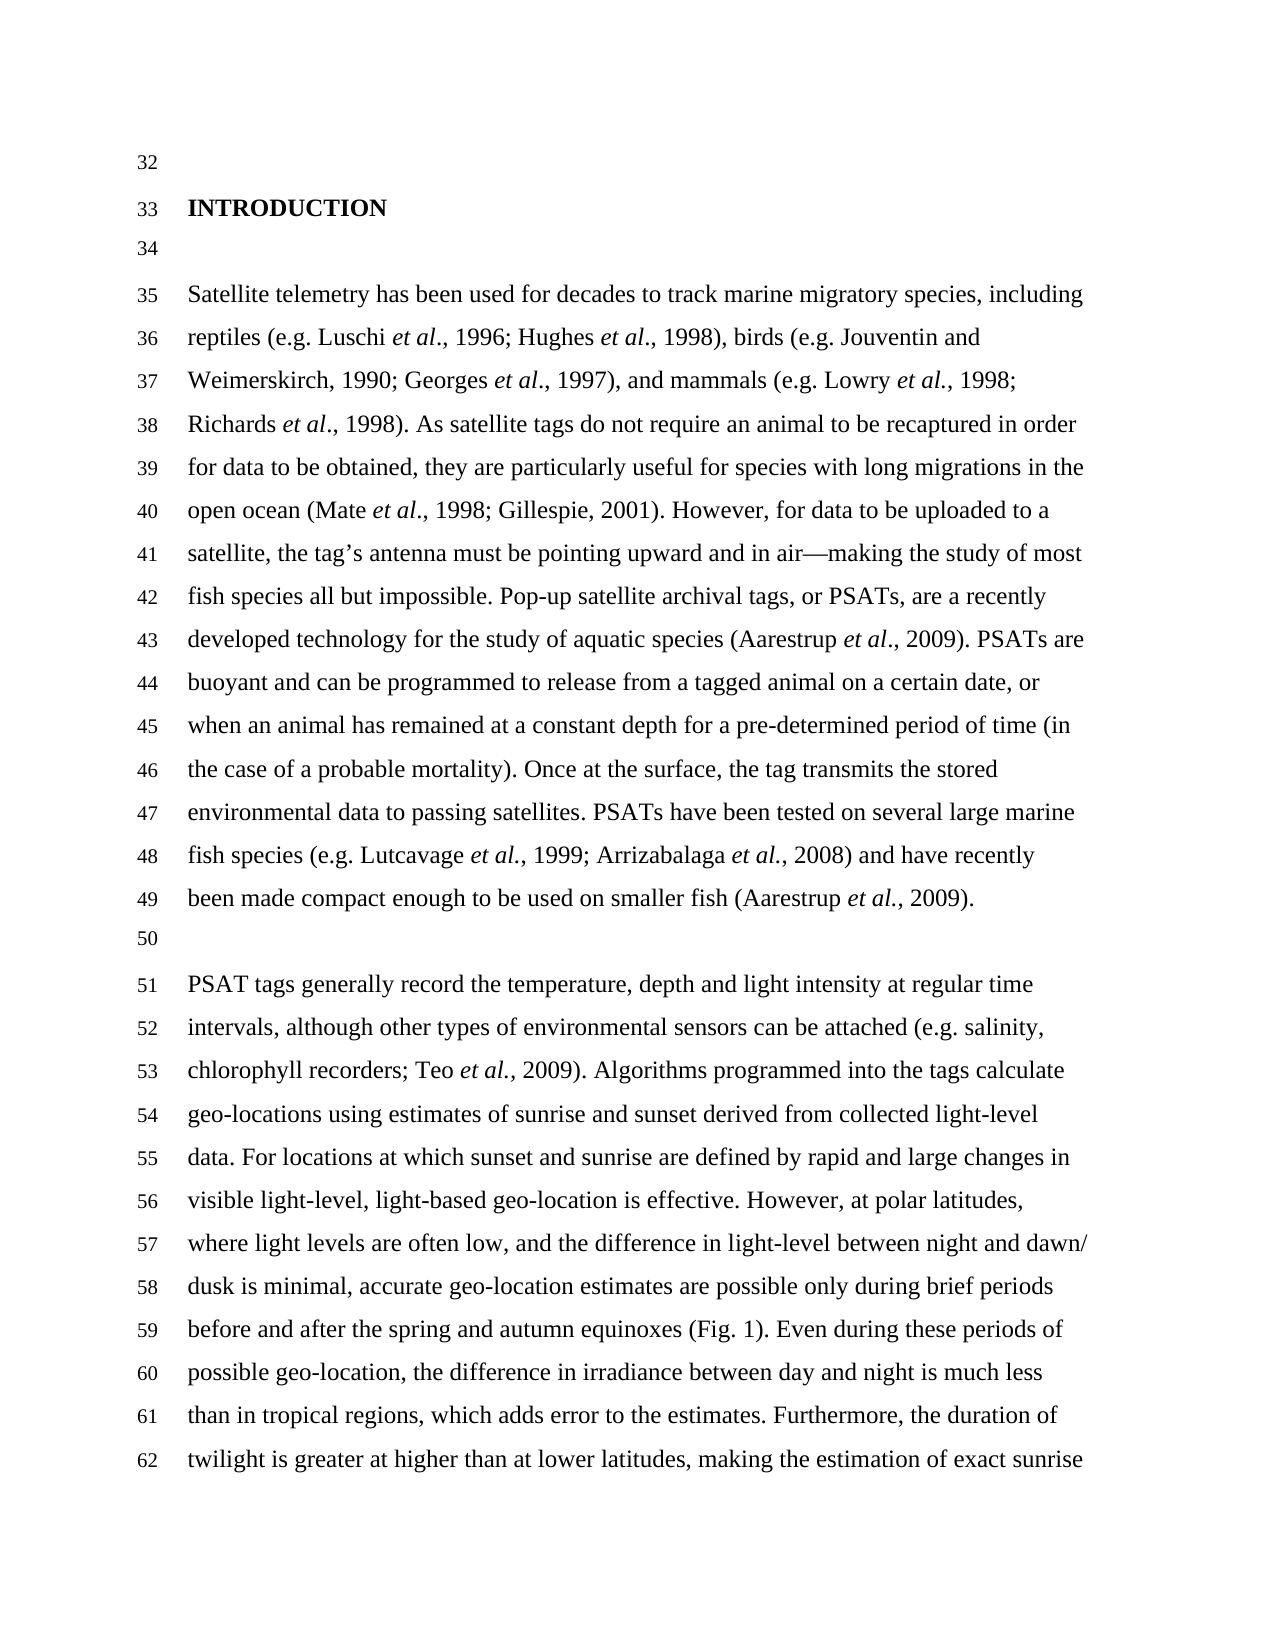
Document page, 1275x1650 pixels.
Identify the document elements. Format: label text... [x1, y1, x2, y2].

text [187, 969, 1088, 1472]
text Satellite telemetry has been used for decades to track marine migratory species, including reptiles (e.g. Luschi et al., 1996; Hughes et al., 1998), birds (e.g. Jouventin and Weimerskirch, 1990; Georges et al., 1997), and mammals (e.g. Lowry et al., 1998; Richards et al., 1998). As satellite tags do not require an animal to be recaptured in order for data to be obtained, they are particularly useful for species with long migrations in the open ocean (Mate et al., 1998; Gillespie, 2001). However, for data to be uploaded to a satellite, the tag’s antenna must be pointing upward and in air—making the study of most fish species all but impossible. Pop-up satellite archival tags, or PSATs, are a recently developed technology for the study of aquatic species (Aarestrup et al., 2009). PSATs are buoyant and can be programmed to release from a tagged animal on a certain date, or when an animal has remained at a constant depth for a pre-determined period of time (in the case of a probable mortality). Once at the surface, the tag transmits the stored environmental data to passing satellites. PSATs have been tested on several large marine fish species (e.g. Lutcavage et al., 1999; Arrizabalaga et al., 2008) and have recently been made compact enough to be used on smaller fish (Aarestrup et al., 2009). [187, 279, 1088, 912]
text Introduction [187, 193, 1088, 222]
